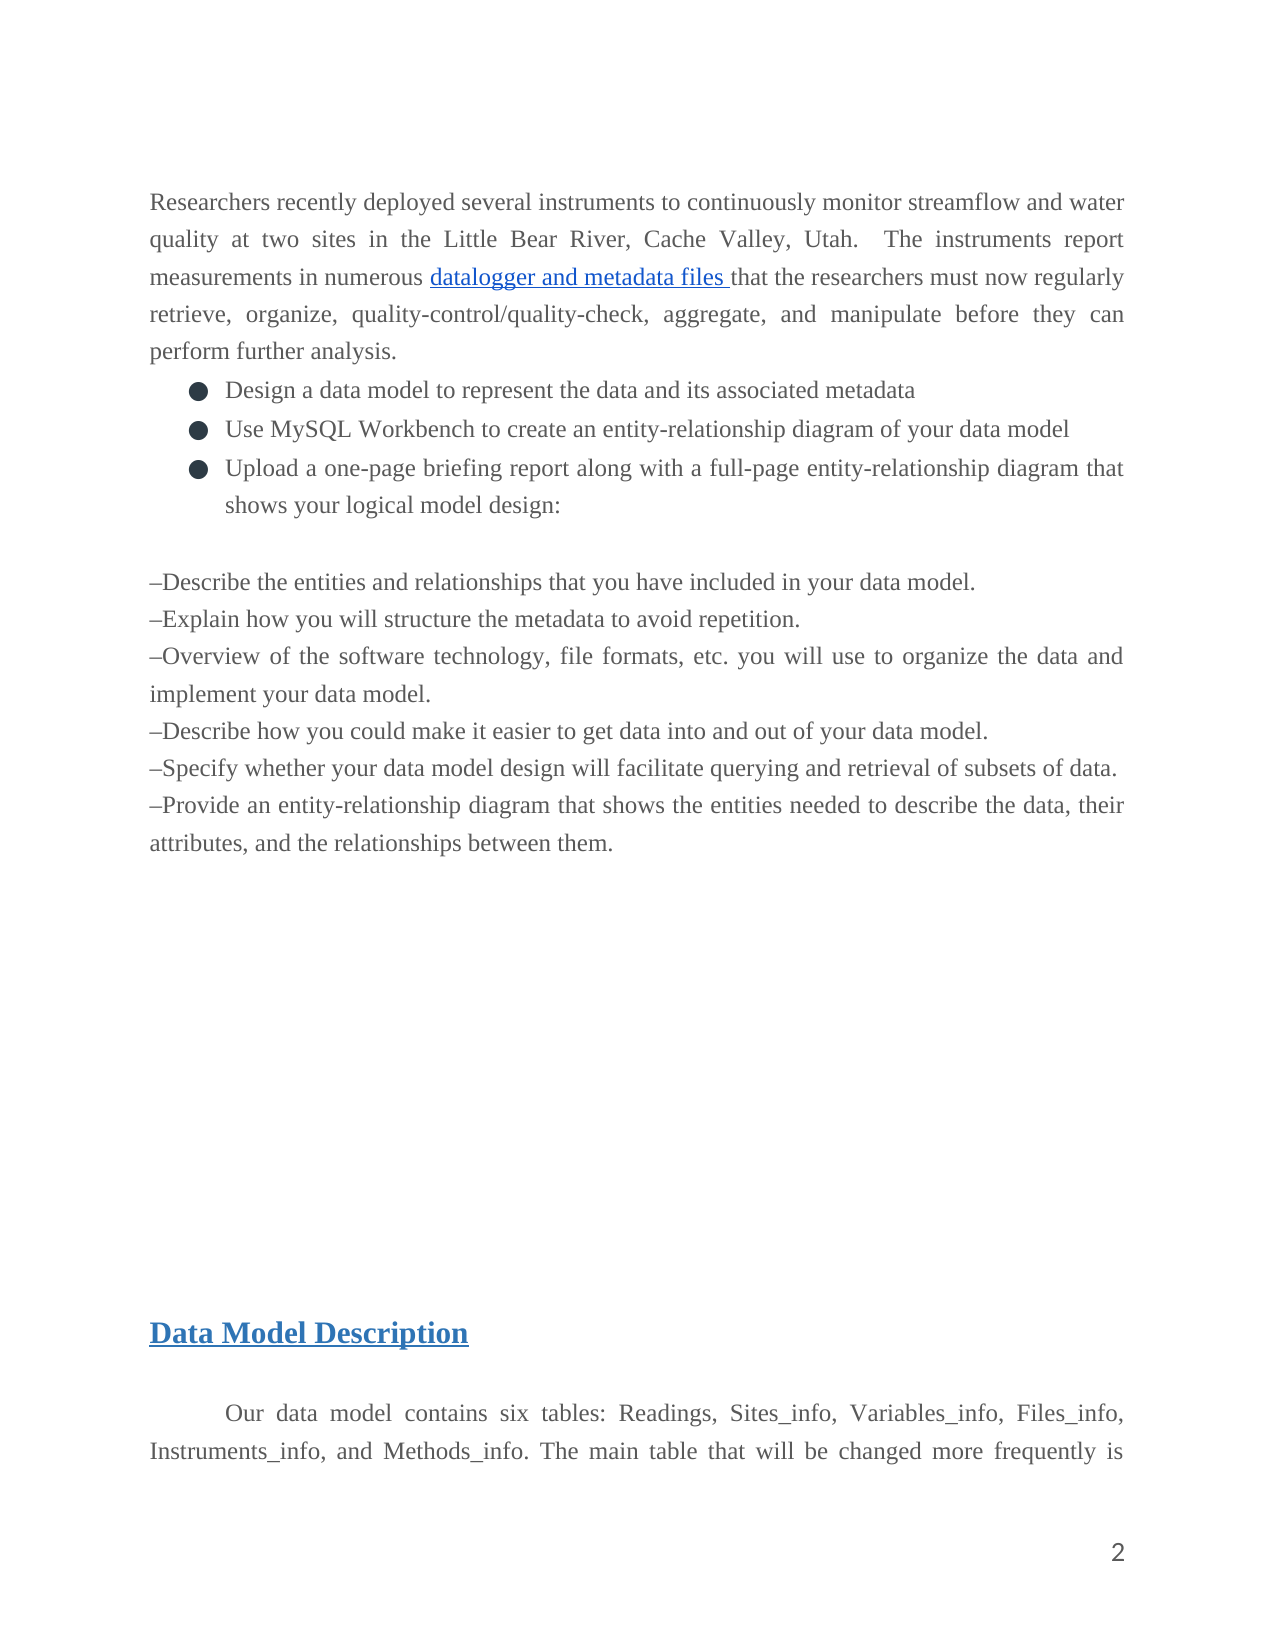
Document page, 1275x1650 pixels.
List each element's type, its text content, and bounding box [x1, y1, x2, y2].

subtitle Data Model Description [149, 1322, 1125, 1349]
text –Specify whether your data model design will facilitate querying and retrieval of subsets of data. [149, 753, 1125, 782]
text –Describe how you could make it easier to get data into and out of your data model. [149, 716, 1125, 745]
text –Describe the entities and relationships that you have included in your data model. [149, 567, 1125, 596]
text –Provide an entity-relationship diagram that shows the entities needed to describe the data, their attributes, and the relationships between them. [149, 791, 1125, 857]
text –Explain how you will structure the metadata to avoid repetition. [149, 604, 1125, 633]
list Use MySQL Workbench to create an entity-relationship diagram of your data model [187, 413, 1125, 443]
list Upload a one-page briefing report along with a full-page entity-relationship diagram that shows your logical model design: [187, 452, 1125, 519]
text Researchers recently deployed several instruments to continuously monitor streamflow and water quality at two sites in the Little Bear River, Cache Valley, Utah. The instruments report measurements in numerous datalogger and metadata files that the researchers must now regularly retrieve, organize, quality-control/quality-check, aggregate, and manipulate before they can perform further analysis. [149, 187, 1125, 365]
text –Overview of the software technology, file formats, etc. you will use to organize the data and implement your data model. [149, 641, 1125, 707]
list Design a data model to represent the data and its associated metadata [187, 374, 1125, 404]
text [149, 1398, 1125, 1464]
